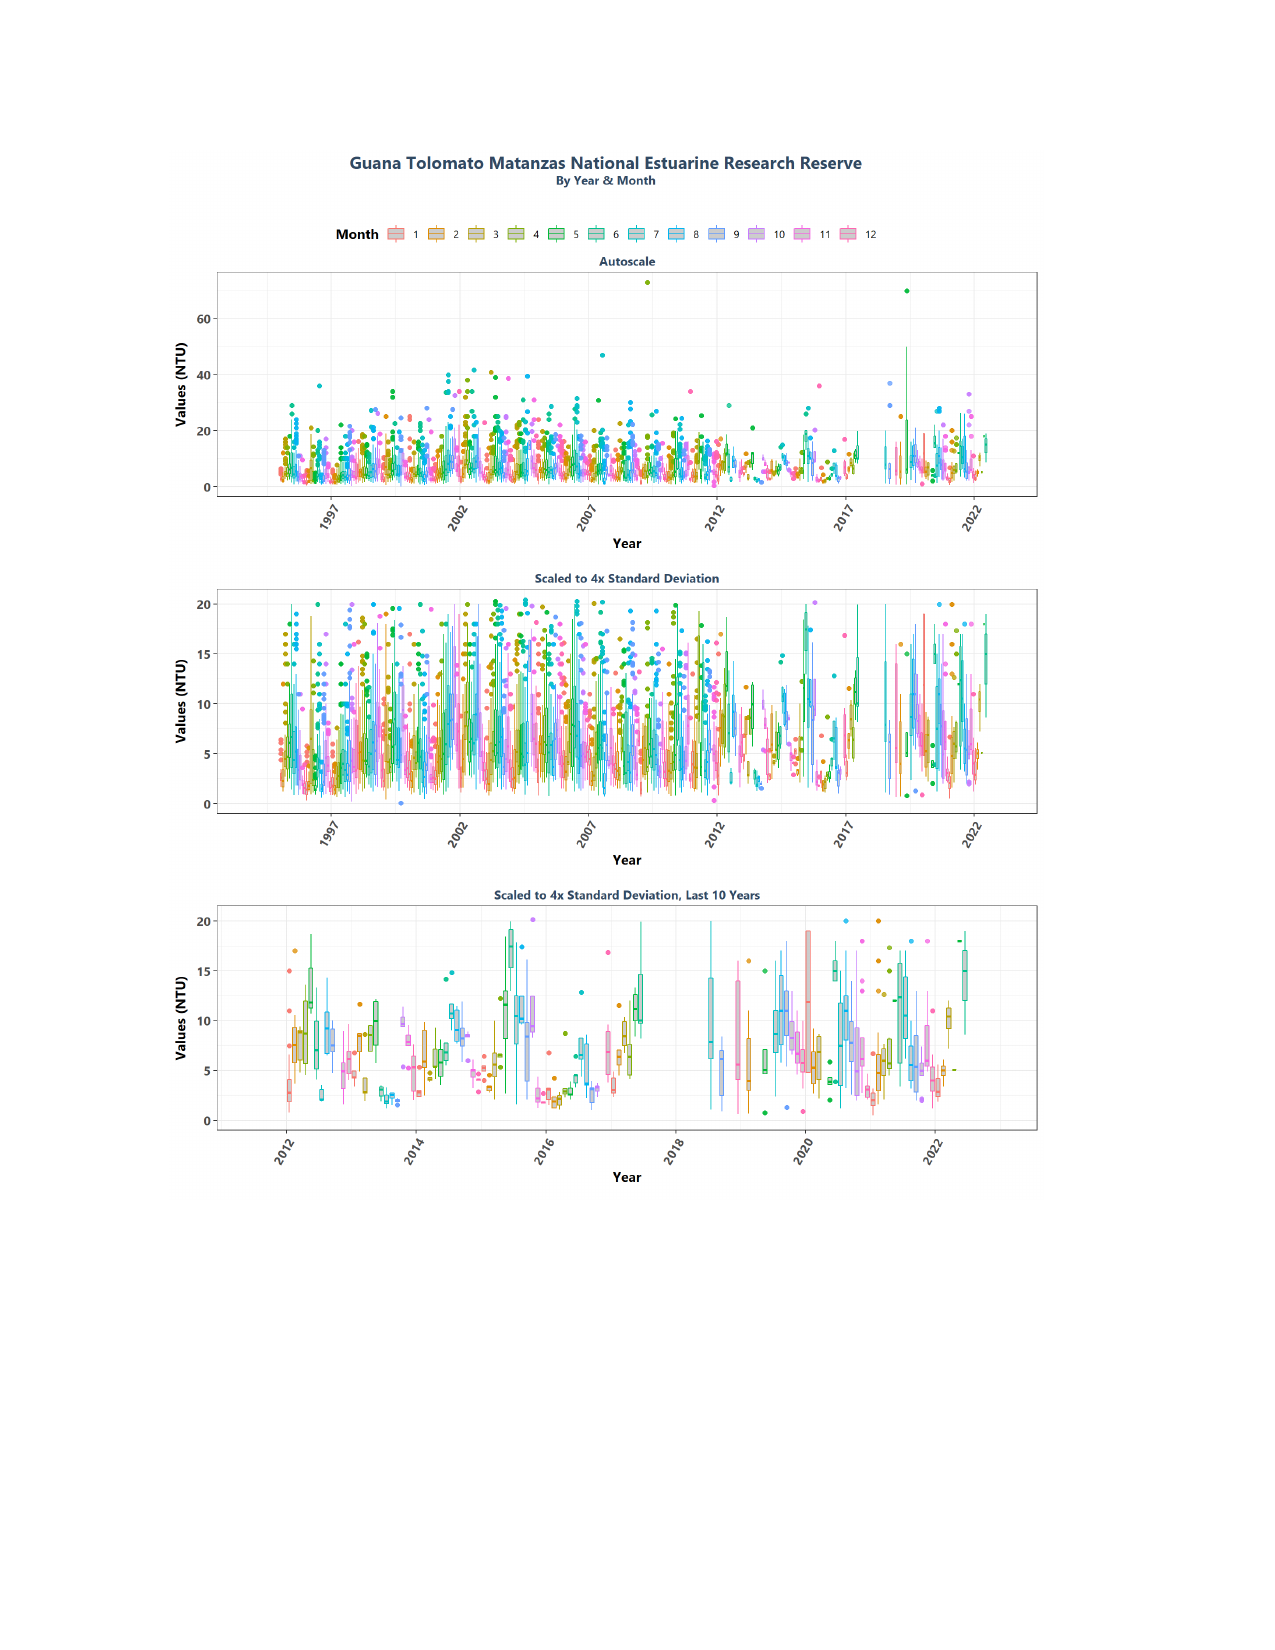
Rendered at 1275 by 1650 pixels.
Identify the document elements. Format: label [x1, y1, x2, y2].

picture [168, 150, 1044, 1200]
